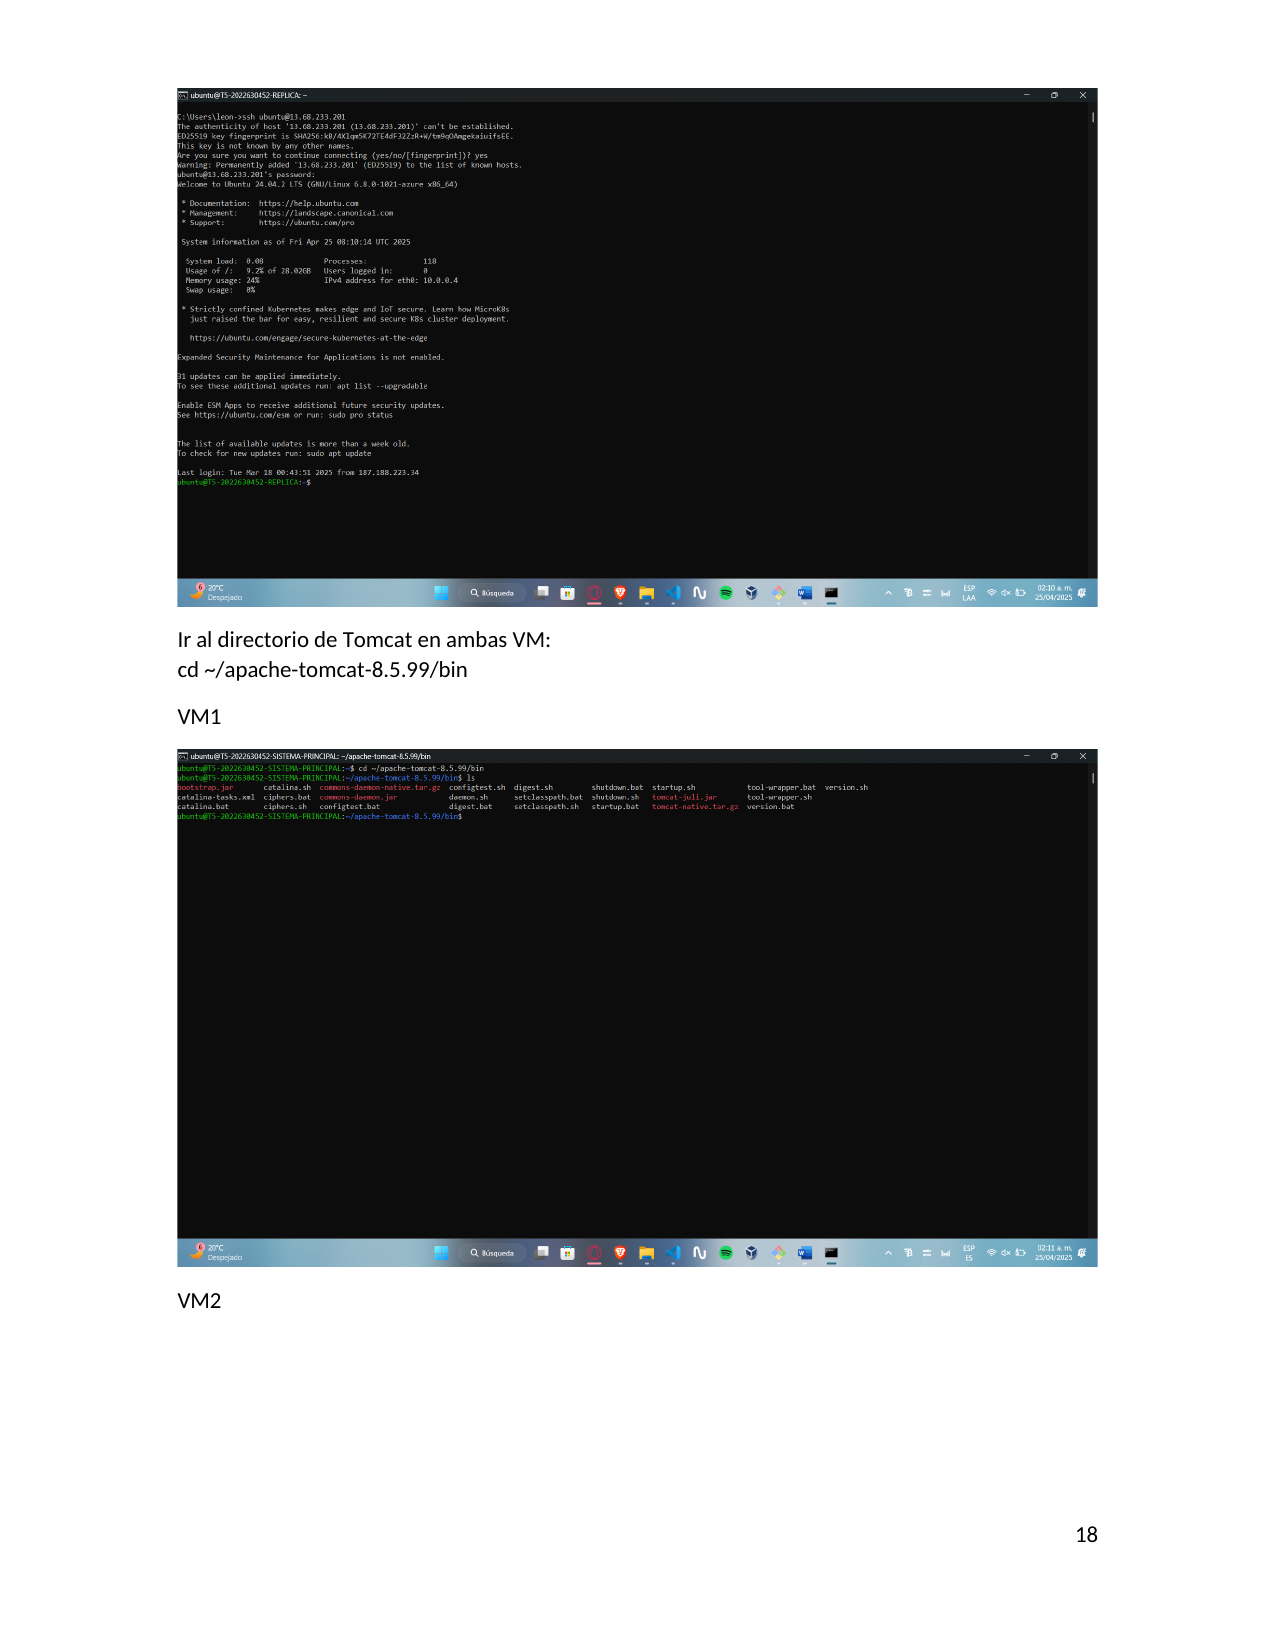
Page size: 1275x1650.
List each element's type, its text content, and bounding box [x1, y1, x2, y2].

text VM1 [177, 702, 1098, 730]
text VM2 [177, 1286, 1098, 1314]
picture [177, 88, 1098, 607]
text Ir al directorio de Tomcat en ambas VM: cd ~/apache-tomcat-8.5.99/bin [177, 625, 1098, 683]
picture [177, 749, 1098, 1267]
